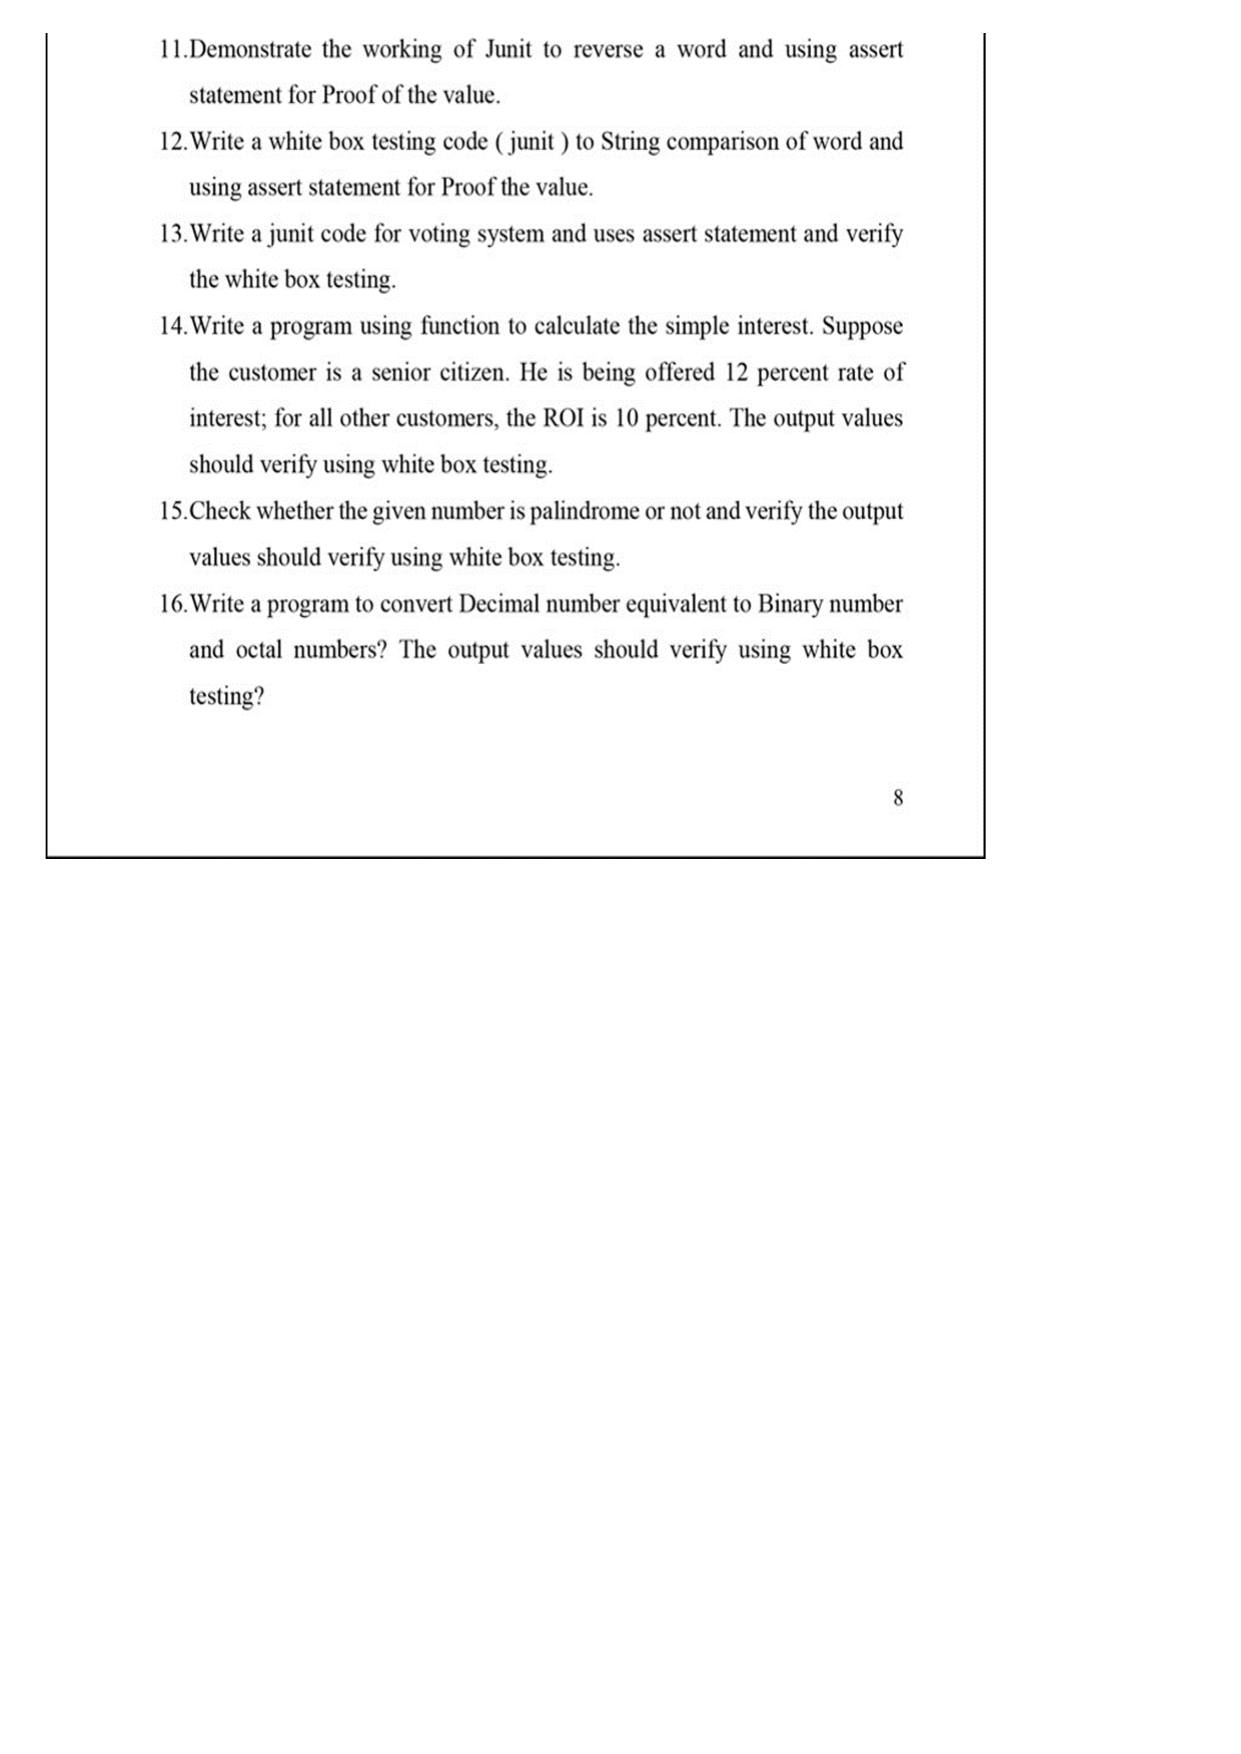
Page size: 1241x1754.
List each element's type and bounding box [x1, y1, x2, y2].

picture [45, 33, 986, 859]
